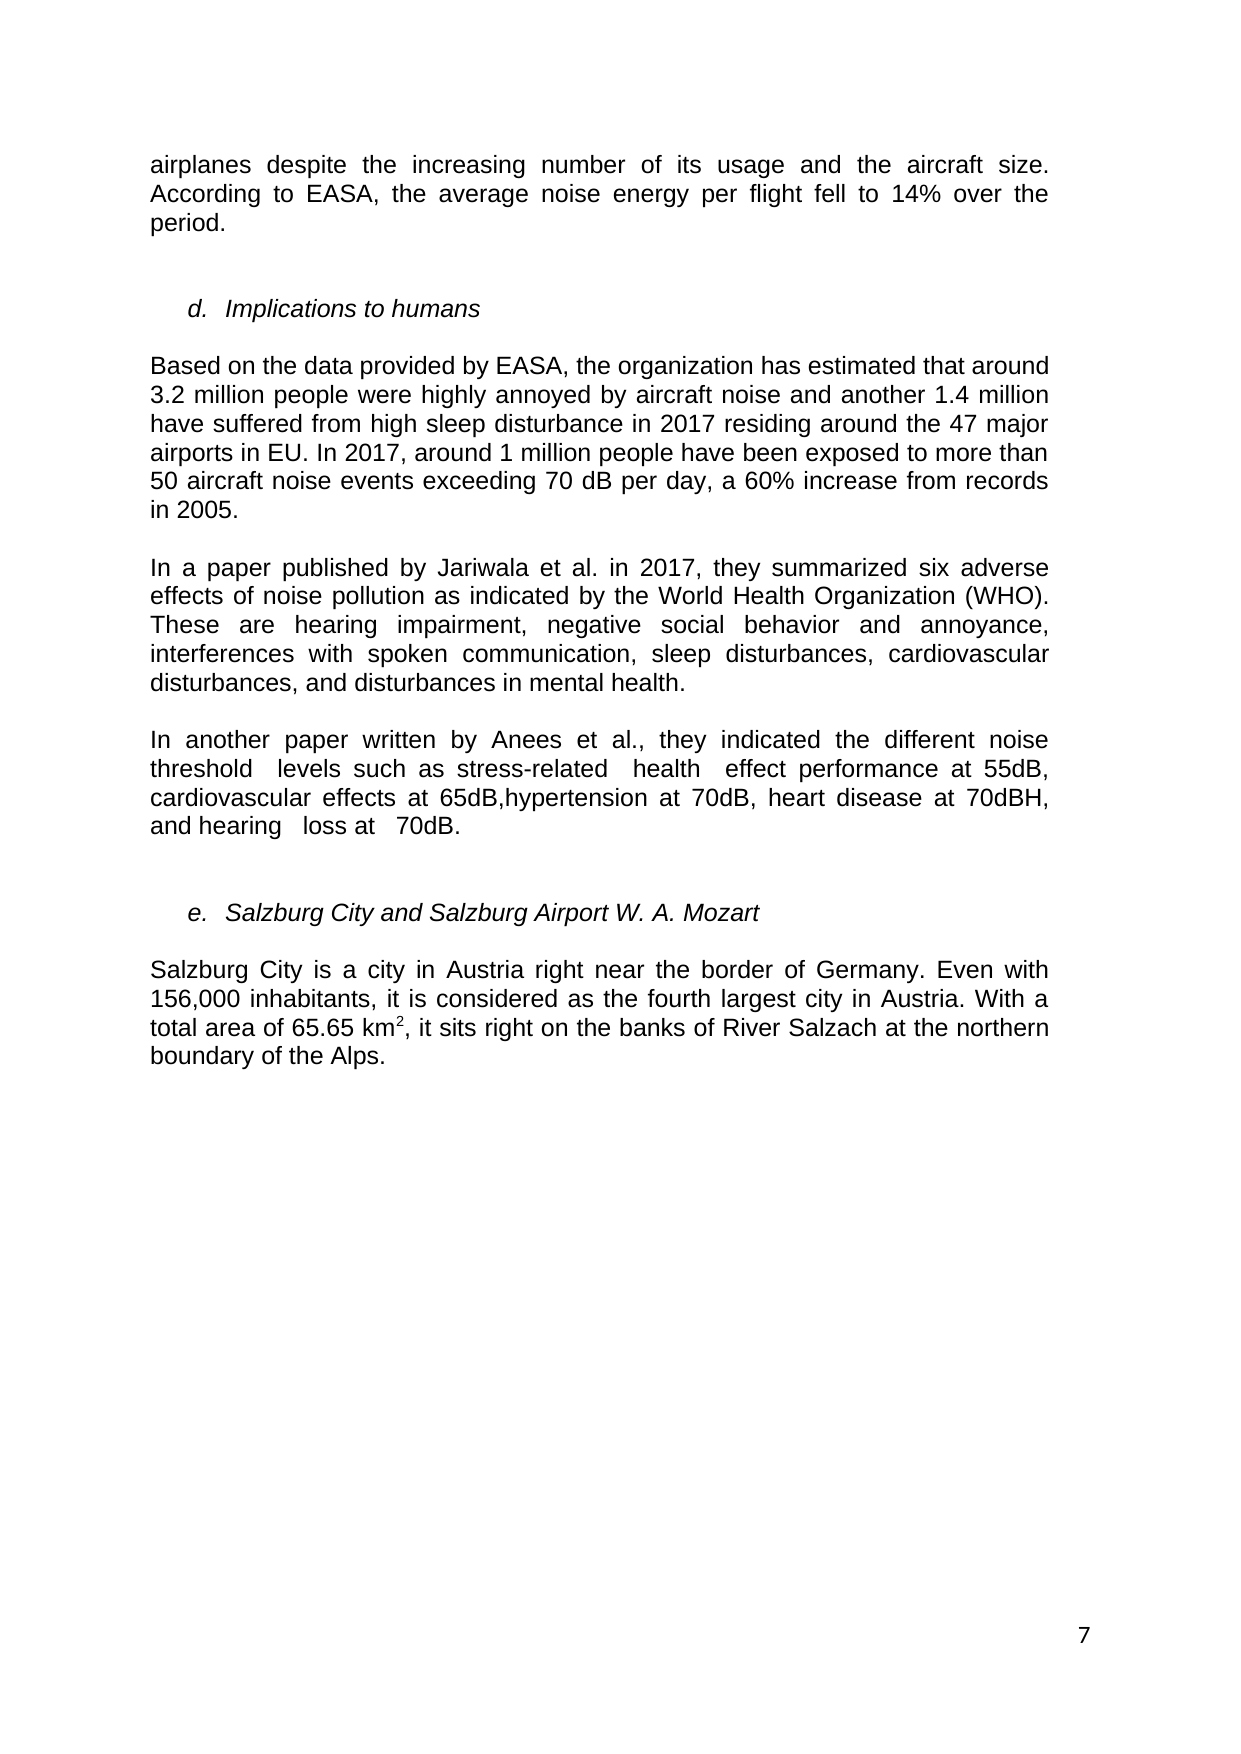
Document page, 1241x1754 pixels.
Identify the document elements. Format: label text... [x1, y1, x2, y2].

text Salzburg City is a city in Austria right near the border of Germany. Even with 156,000 inhabitants, it is considered as the fourth largest city in Austria. With a total area of 65.65 km2, it sits right on the banks of River Salzach at the northern boundary of the Alps. [150, 955, 1051, 1070]
text In a paper published by Jariwala et al. in 2017, they summarized six adverse effects of noise pollution as indicated by the World Health Organization (WHO). These are hearing impairment, negative social behavior and annoyance, interferences with spoken communication, sleep disturbances, cardiovascular disturbances, and disturbances in mental health. [150, 552, 1051, 696]
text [150, 150, 1051, 236]
list Salzburg City and Salzburg Airport W. A. Mozart [187, 897, 1051, 926]
text Based on the data provided by EASA, the organization has estimated that around 3.2 million people were highly annoyed by aircraft noise and another 1.4 million have suffered from high sleep disturbance in 2017 residing around the 47 major airports in EU. In 2017, around 1 million people have been exposed to more than 50 aircraft noise events exceeding 70 dB per day, a 60% increase from records in 2005. [150, 351, 1051, 524]
list Implications to humans [187, 294, 1051, 322]
text In another paper written by Anees et al., they indicated the different noise threshold levels such as stress-related health effect performance at 55dB, cardiovascular effects at 65dB,hypertension at 70dB, heart disease at 70dBH, and hearing loss at 70dB. [150, 725, 1051, 840]
